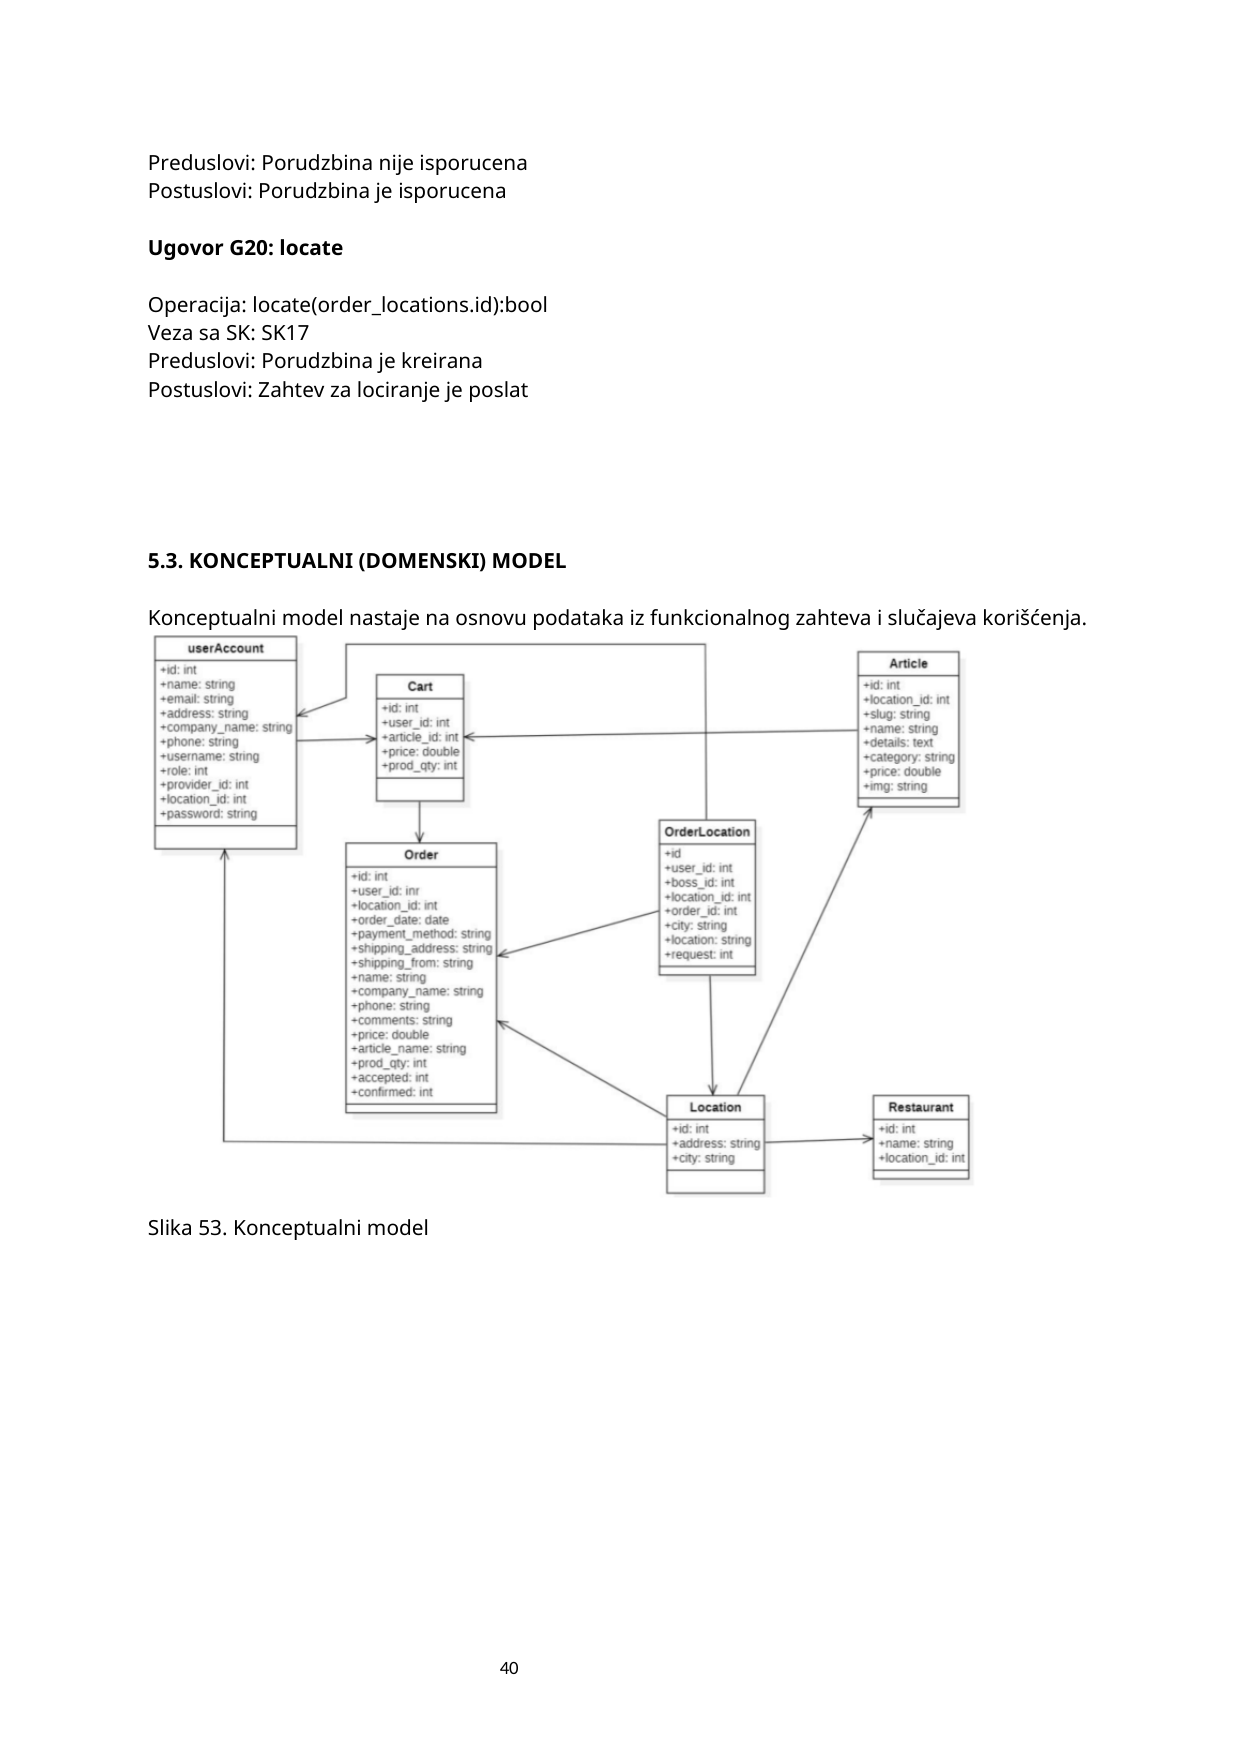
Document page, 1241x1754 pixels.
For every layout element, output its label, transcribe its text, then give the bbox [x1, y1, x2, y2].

picture [147, 631, 984, 1213]
list KONCEPTUALNI (DOMENSKI) MODEL Konceptualni model nastaje na osnovu podataka iz funkcionalnog zahteva i slučajeva korišćenja. [148, 546, 1152, 631]
list Preduslovi: Porudzbina nije isporucena [148, 148, 1152, 176]
list Postuslovi: Porudzbina je isporucena [148, 176, 1152, 204]
list Slika 53. Konceptualni model [148, 1213, 1152, 1241]
list Postuslovi: Zahtev za lociranje je poslat [148, 375, 1152, 403]
list Veza sa SK: SK17 [148, 318, 1152, 347]
list Preduslovi: Porudzbina je kreirana [148, 347, 1152, 375]
list Operacija: locate(order_locations.id):bool [148, 290, 1152, 318]
list Ugovor G20: locate [148, 233, 1152, 261]
